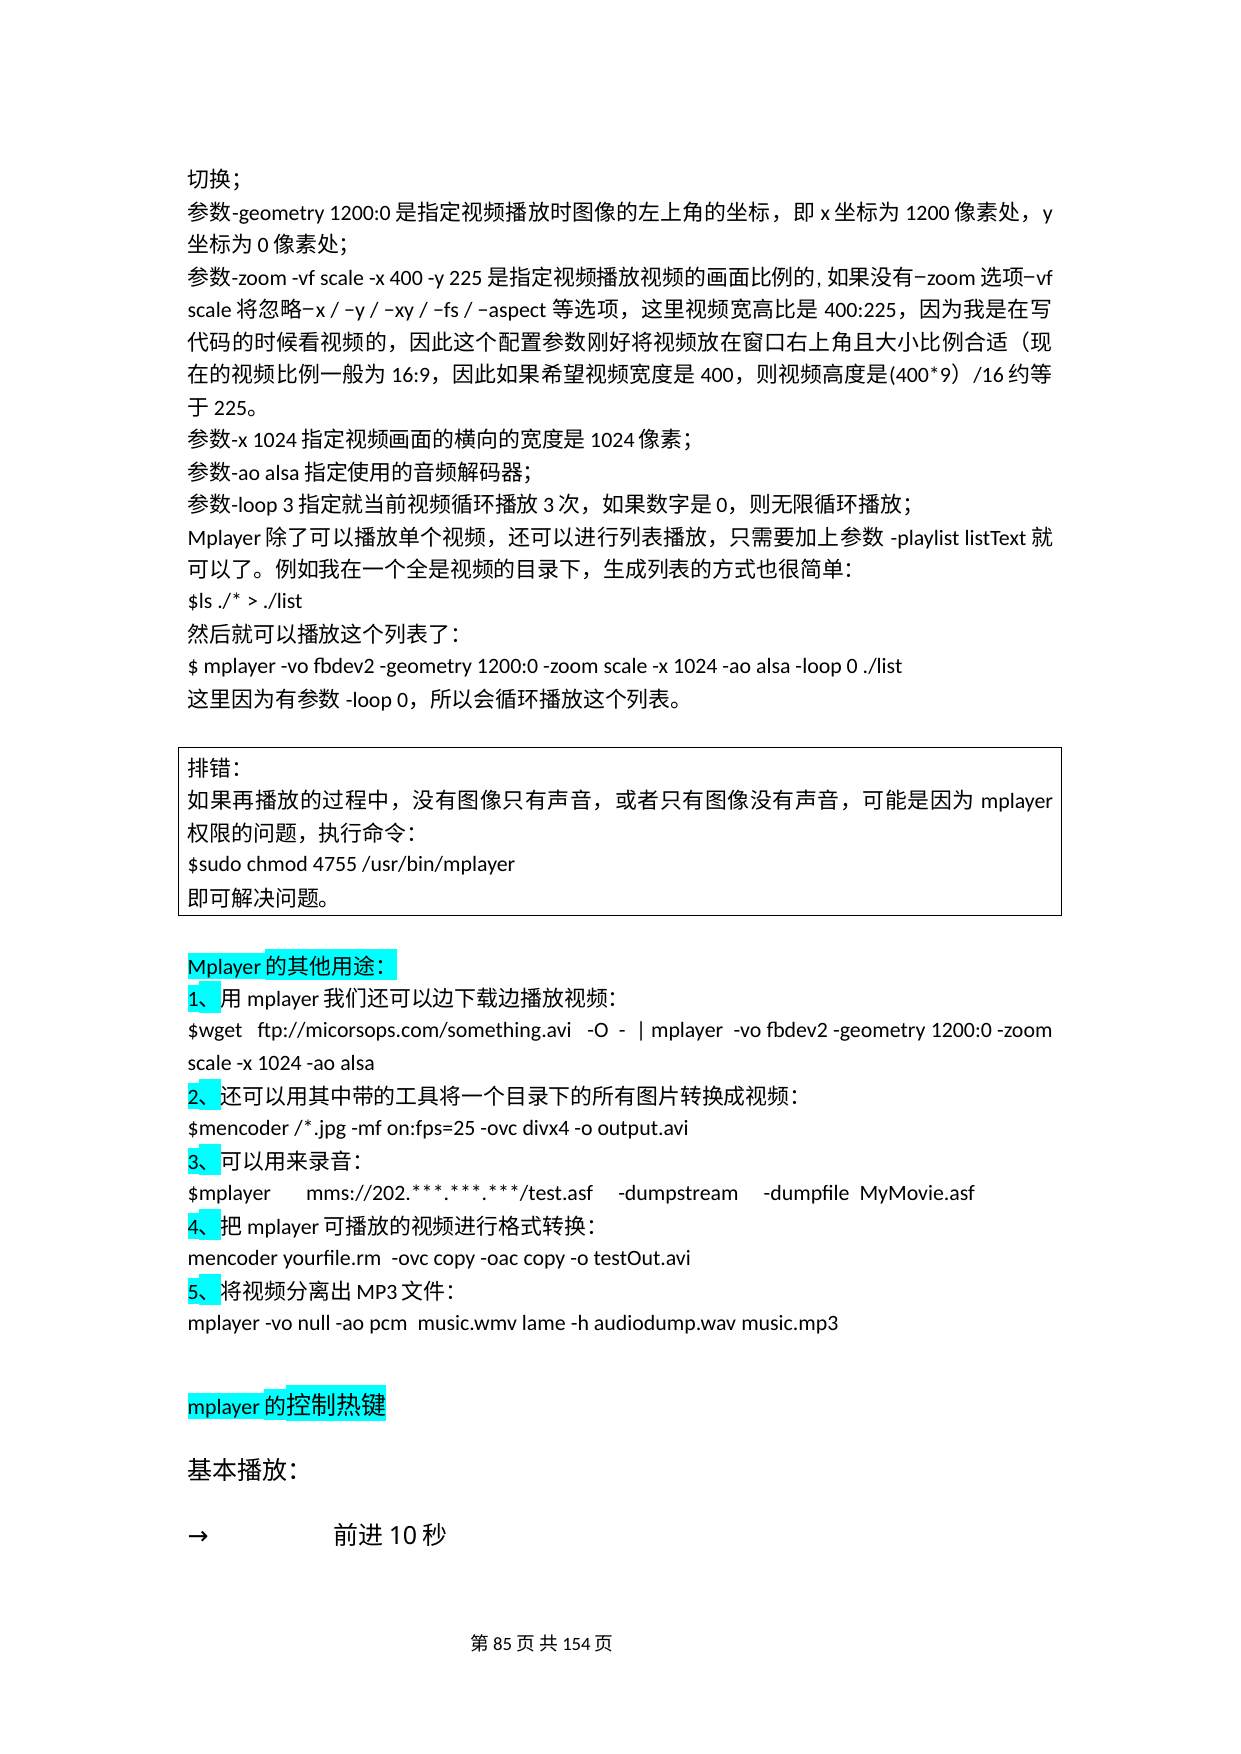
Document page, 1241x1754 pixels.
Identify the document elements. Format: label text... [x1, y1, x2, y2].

text $ mplayer -vo fbdev2 -geometry 1200:0 -zoom scale -x 1024 -ao alsa -loop 0 ./list [187, 649, 1053, 682]
text $mplayer mms://202.***.***.***/test.asf -dumpstream -dumpfile MyMovie.asf [187, 1176, 1053, 1208]
text 参数-geometry 1200:0是指定视频播放时图像的左上角的坐标，即x坐标为1200像素处，y坐标为0像素处； [187, 194, 1053, 259]
text $mencoder /*.jpg -mf on:fps=25 -ovc divx4 -o output.avi [187, 1111, 1053, 1143]
text 即可解决问题。 [179, 877, 1061, 915]
text mencoder yourfile.rm -ovc copy -oac copy -o testOut.avi [187, 1241, 1053, 1273]
text $ls ./* > ./list [187, 584, 1053, 617]
text 排错： [179, 748, 1061, 783]
text 参数-ao alsa指定使用的音频解码器； [187, 454, 1053, 487]
text 然后就可以播放这个列表了： [187, 617, 1053, 649]
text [187, 1436, 1053, 1566]
text 参数-x 1024指定视频画面的横向的宽度是1024像素； [187, 422, 1053, 454]
text 这里因为有参数 -loop 0，所以会循环播放这个列表。 [187, 682, 1053, 714]
text 如果再播放的过程中，没有图像只有声音，或者只有图像没有声音，可能是因为mplayer权限的问题，执行命令： [187, 783, 1053, 848]
text mplayer -vo null -ao pcm music.wmv lame -h audiodump.wav music.mp3 [187, 1306, 1053, 1338]
text 3、可以用来录音： [187, 1143, 1053, 1176]
text 5、将视频分离出MP3文件： [187, 1273, 1053, 1306]
text Mplayer的其他用途： [187, 948, 1053, 981]
text 2、还可以用其中带的工具将一个目录下的所有图片转换成视频： [187, 1078, 1053, 1111]
text 4、把mplayer可播放的视频进行格式转换： [187, 1208, 1053, 1241]
text $wget ftp://micorsops.com/something.avi -O - | mplayer -vo fbdev2 -geometry 1200:0 -zoom scale -x 1024 -ao alsa [187, 1013, 1053, 1078]
text 1、用mplayer我们还可以边下载边播放视频： [221, 981, 1053, 1013]
text $sudo chmod 4755 /usr/bin/mplayer [187, 848, 1053, 877]
text 参数-loop 3指定就当前视频循环播放3次，如果数字是0，则无限循环播放； [187, 487, 1053, 519]
text Mplayer除了可以播放单个视频，还可以进行列表播放，只需要加上参数 -playlist listText就可以了。例如我在一个全是视频的目录下，生成列表的方式也很简单： [187, 519, 1053, 584]
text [187, 162, 1053, 194]
text 参数-zoom -vf scale -x 400 -y 225是指定视频播放视频的画面比例的, 如果没有−zoom选项−vf scale将忽略−x / −y / −xy / −fs / −aspect等选项，这里视频宽高比是400:225，因为我是在写代码的时候看视频的，因此这个配置参数刚好将视频放在窗口右上角且大小比例合适（现在的视频比例一般为16:9，因此如果希望视频宽度是400，则视频高度是(400*9）/16约等于225。 [187, 259, 1053, 422]
text mplayer的控制热键 [187, 1371, 1053, 1436]
